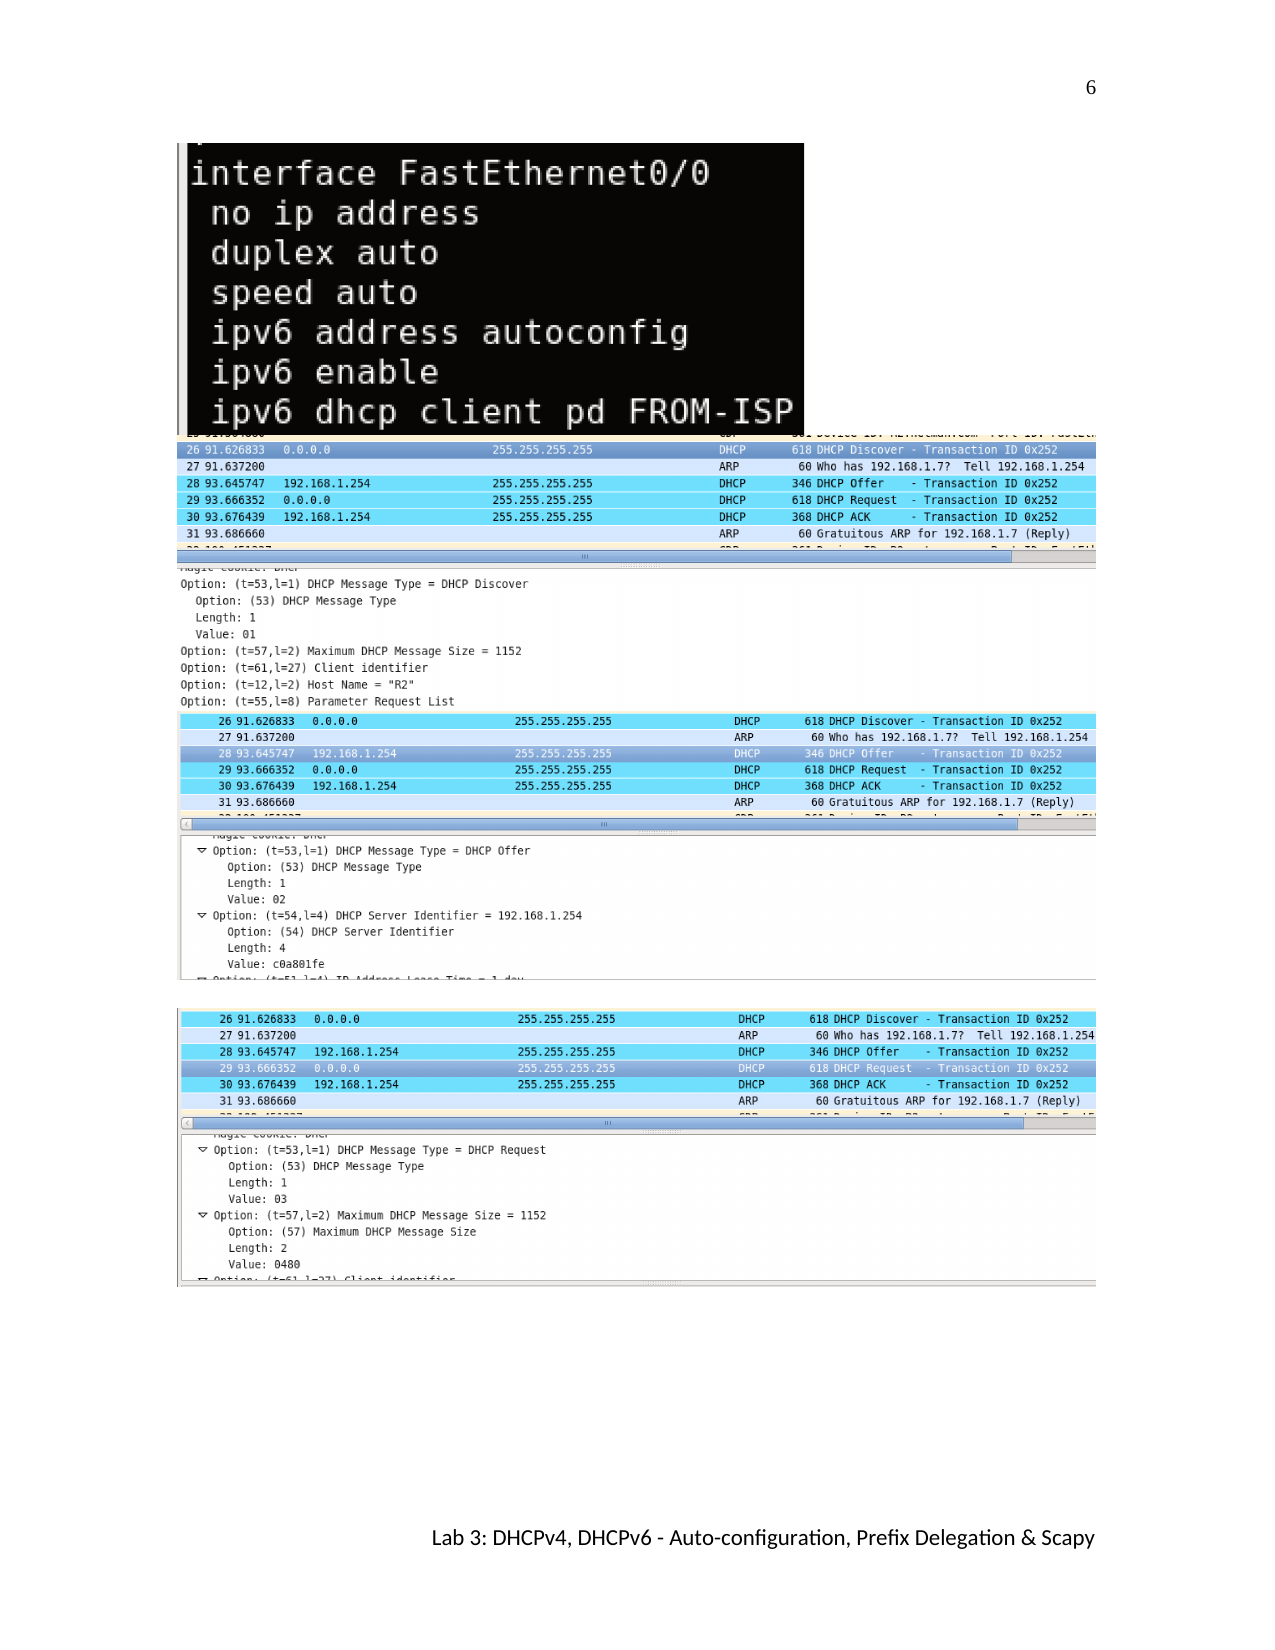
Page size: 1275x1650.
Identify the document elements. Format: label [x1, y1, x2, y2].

picture [177, 1008, 1096, 1287]
picture [177, 143, 1096, 980]
